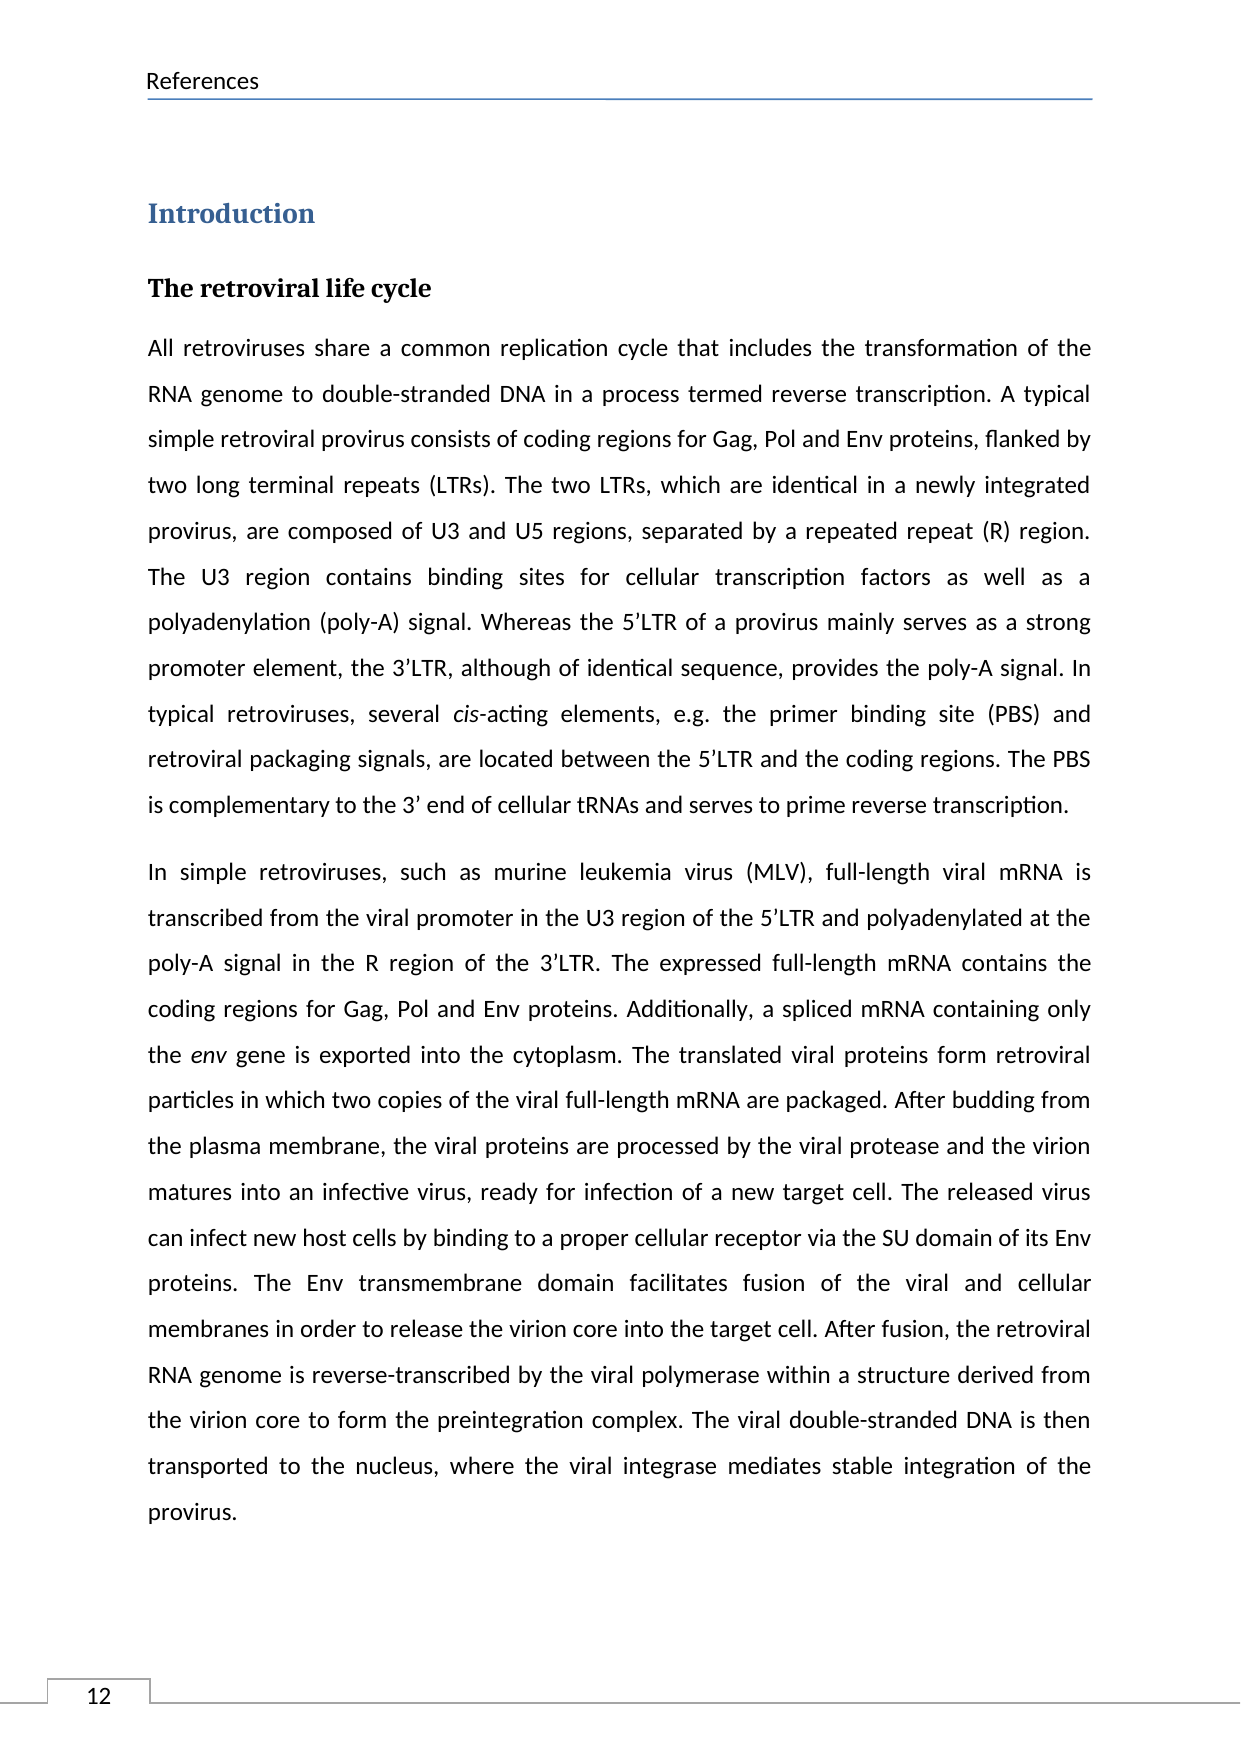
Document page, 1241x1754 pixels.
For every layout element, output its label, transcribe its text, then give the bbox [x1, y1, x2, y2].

text All retroviruses share a common replication cycle that includes the transformation of the RNA genome to double-stranded DNA in a process termed reverse transcription. A typical simple retroviral provirus consists of coding regions for Gag, Pol and Env proteins, flanked by two long terminal repeats (LTRs). The two LTRs, which are identical in a newly integrated provirus, are composed of U3 and U5 regions, separated by a repeated repeat (R) region. The U3 region contains binding sites for cellular transcription factors as well as a polyadenylation (poly-A) signal. Whereas the 5’LTR of a provirus mainly serves as a strong promoter element, the 3’LTR, although of identical sequence, provides the poly-A signal. In typical retroviruses, several cis-acting elements, e.g. the primer binding site (PBS) and retroviral packaging signals, are located between the 5’LTR and the coding regions. The PBS is complementary to the 3’ end of cellular tRNAs and serves to prime reverse transcription. [148, 332, 1093, 820]
subtitle The retroviral life cycle [148, 273, 1093, 304]
subtitle Introduction [148, 198, 1093, 231]
text In simple retroviruses, such as murine leukemia virus (MLV), full-length viral mRNA is transcribed from the viral promoter in the U3 region of the 5’LTR and polyadenylated at the poly-A signal in the R region of the 3’LTR. The expressed full-length mRNA contains the coding regions for Gag, Pol and Env proteins. Additionally, a spliced mRNA containing only the env gene is exported into the cytoplasm. The translated viral proteins form retroviral particles in which two copies of the viral full-length mRNA are packaged. After budding from the plasma membrane, the viral proteins are processed by the viral protease and the virion matures into an infective virus, ready for infection of a new target cell. The released virus can infect new host cells by binding to a proper cellular receptor via the SU domain of its Env proteins. The Env transmembrane domain facilitates fusion of the viral and cellular membranes in order to release the virion core into the target cell. After fusion, the retroviral RNA genome is reverse-transcribed by the viral polymerase within a structure derived from the virion core to form the preintegration complex. The viral double-stranded DNA is then transported to the nucleus, where the viral integrase mediates stable integration of the provirus. [148, 856, 1093, 1527]
